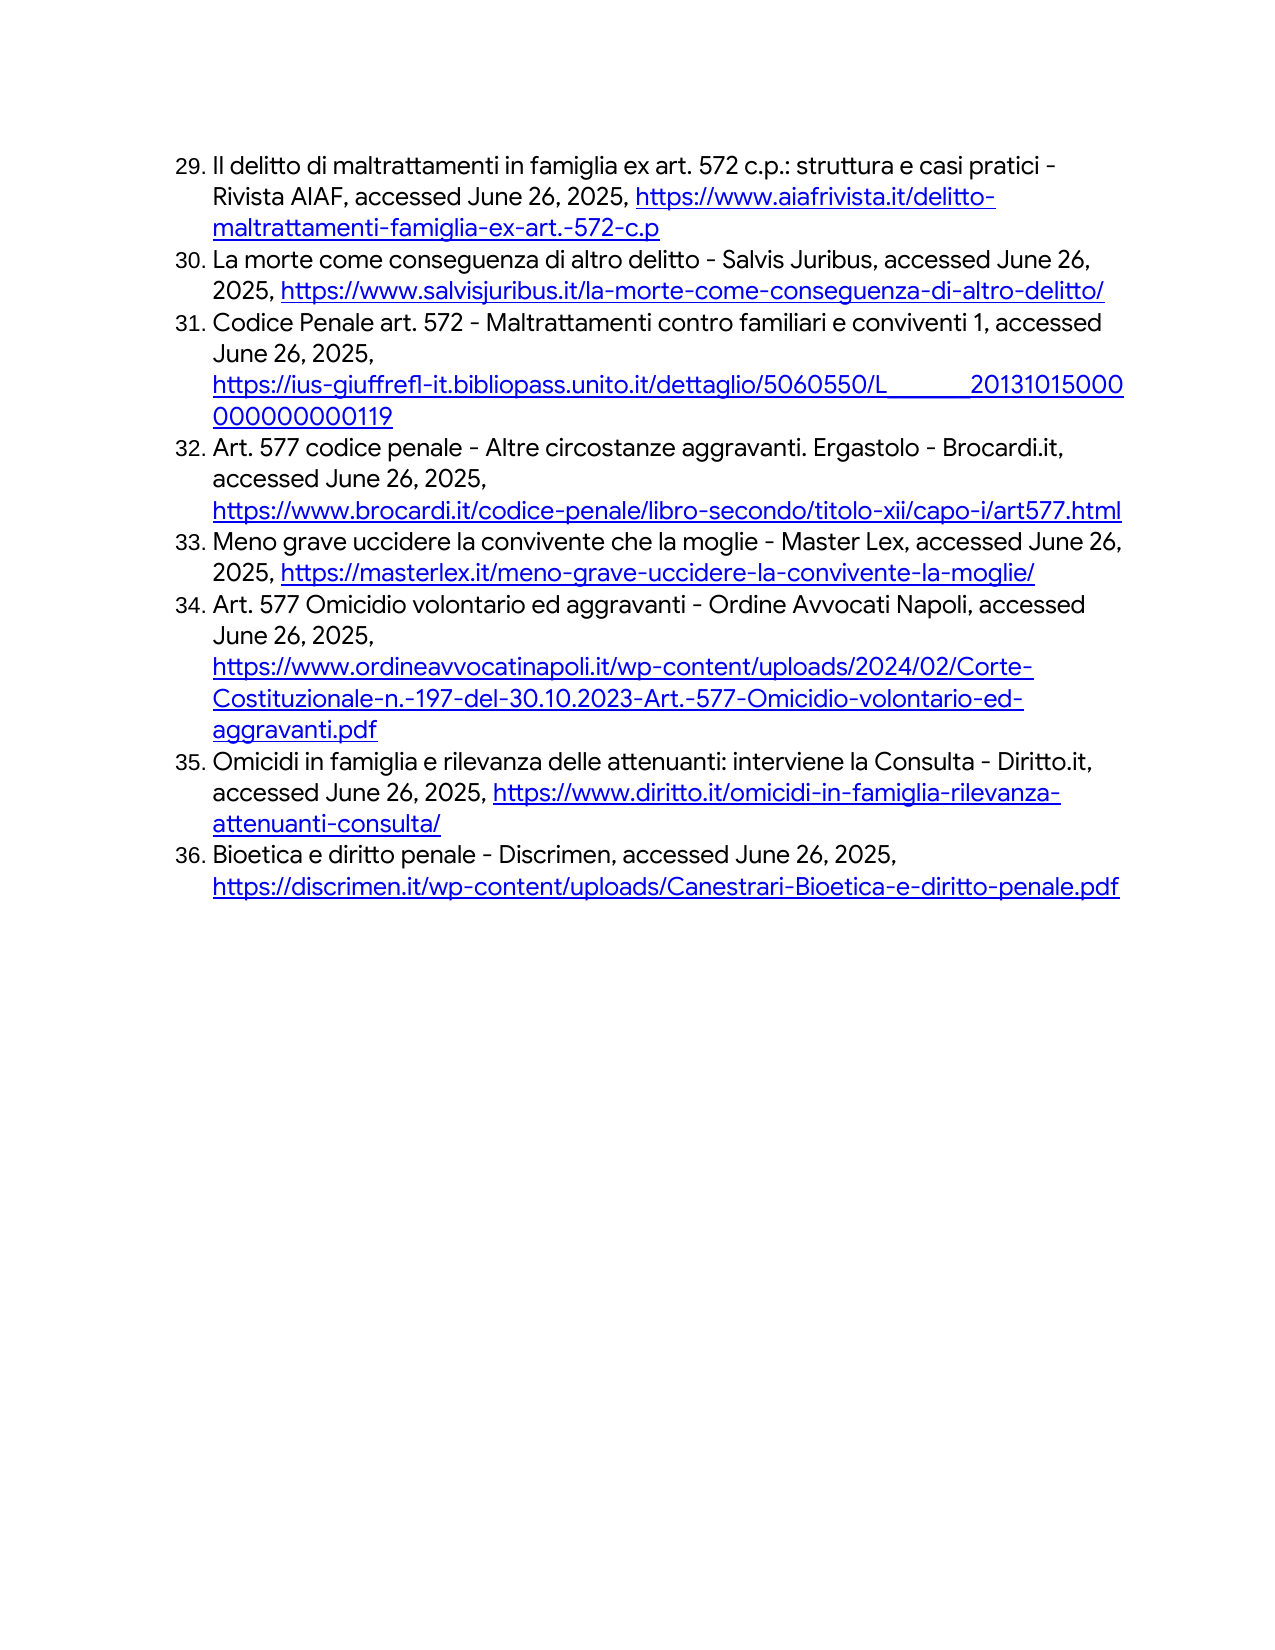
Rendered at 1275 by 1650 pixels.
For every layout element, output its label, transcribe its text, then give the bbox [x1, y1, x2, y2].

list Art. 577 codice penale - Altre circostanze aggravanti. Ergastolo - Brocardi.it, accessed June 26, 2025, https://www.brocardi.it/codice-penale/libro-secondo/titolo-xii/capo-i/art577.html [175, 432, 1125, 526]
list Bioetica e diritto penale - Discrimen, accessed June 26, 2025, https://discrimen.it/wp-content/uploads/Canestrari-Bioetica-e-diritto-penale.pdf [175, 840, 1125, 902]
list Omicidi in famiglia e rilevanza delle attenuanti: interviene la Consulta - Diritto.it, accessed June 26, 2025, https://www.diritto.it/omicidi-in-famiglia-rilevanza-attenuanti-consulta/ [175, 746, 1125, 840]
list Il delitto di maltrattamenti in famiglia ex art. 572 c.p.: struttura e casi pratici - Rivista AIAF, accessed June 26, 2025, https://www.aiafrivista.it/delitto-maltrattamenti-famiglia-ex-art.-572-c.p [175, 150, 1125, 244]
list Art. 577 Omicidio volontario ed aggravanti - Ordine Avvocati Napoli, accessed June 26, 2025, https://www.ordineavvocatinapoli.it/wp-content/uploads/2024/02/Corte-Costituzionale-n.-197-del-30.10.2023-Art.-577-Omicidio-volontario-ed-aggravanti.pdf [175, 589, 1125, 746]
list Codice Penale art. 572 - Maltrattamenti contro familiari e conviventi 1, accessed June 26, 2025, https://ius-giuffrefl-it.bibliopass.unito.it/dettaglio/5060550/L_______20131015000000000000119 [175, 307, 1125, 432]
list Meno grave uccidere la convivente che la moglie - Master Lex, accessed June 26, 2025, https://masterlex.it/meno-grave-uccidere-la-convivente-la-moglie/ [175, 526, 1125, 589]
list La morte come conseguenza di altro delitto - Salvis Juribus, accessed June 26, 2025, https://www.salvisjuribus.it/la-morte-come-conseguenza-di-altro-delitto/ [175, 244, 1125, 307]
